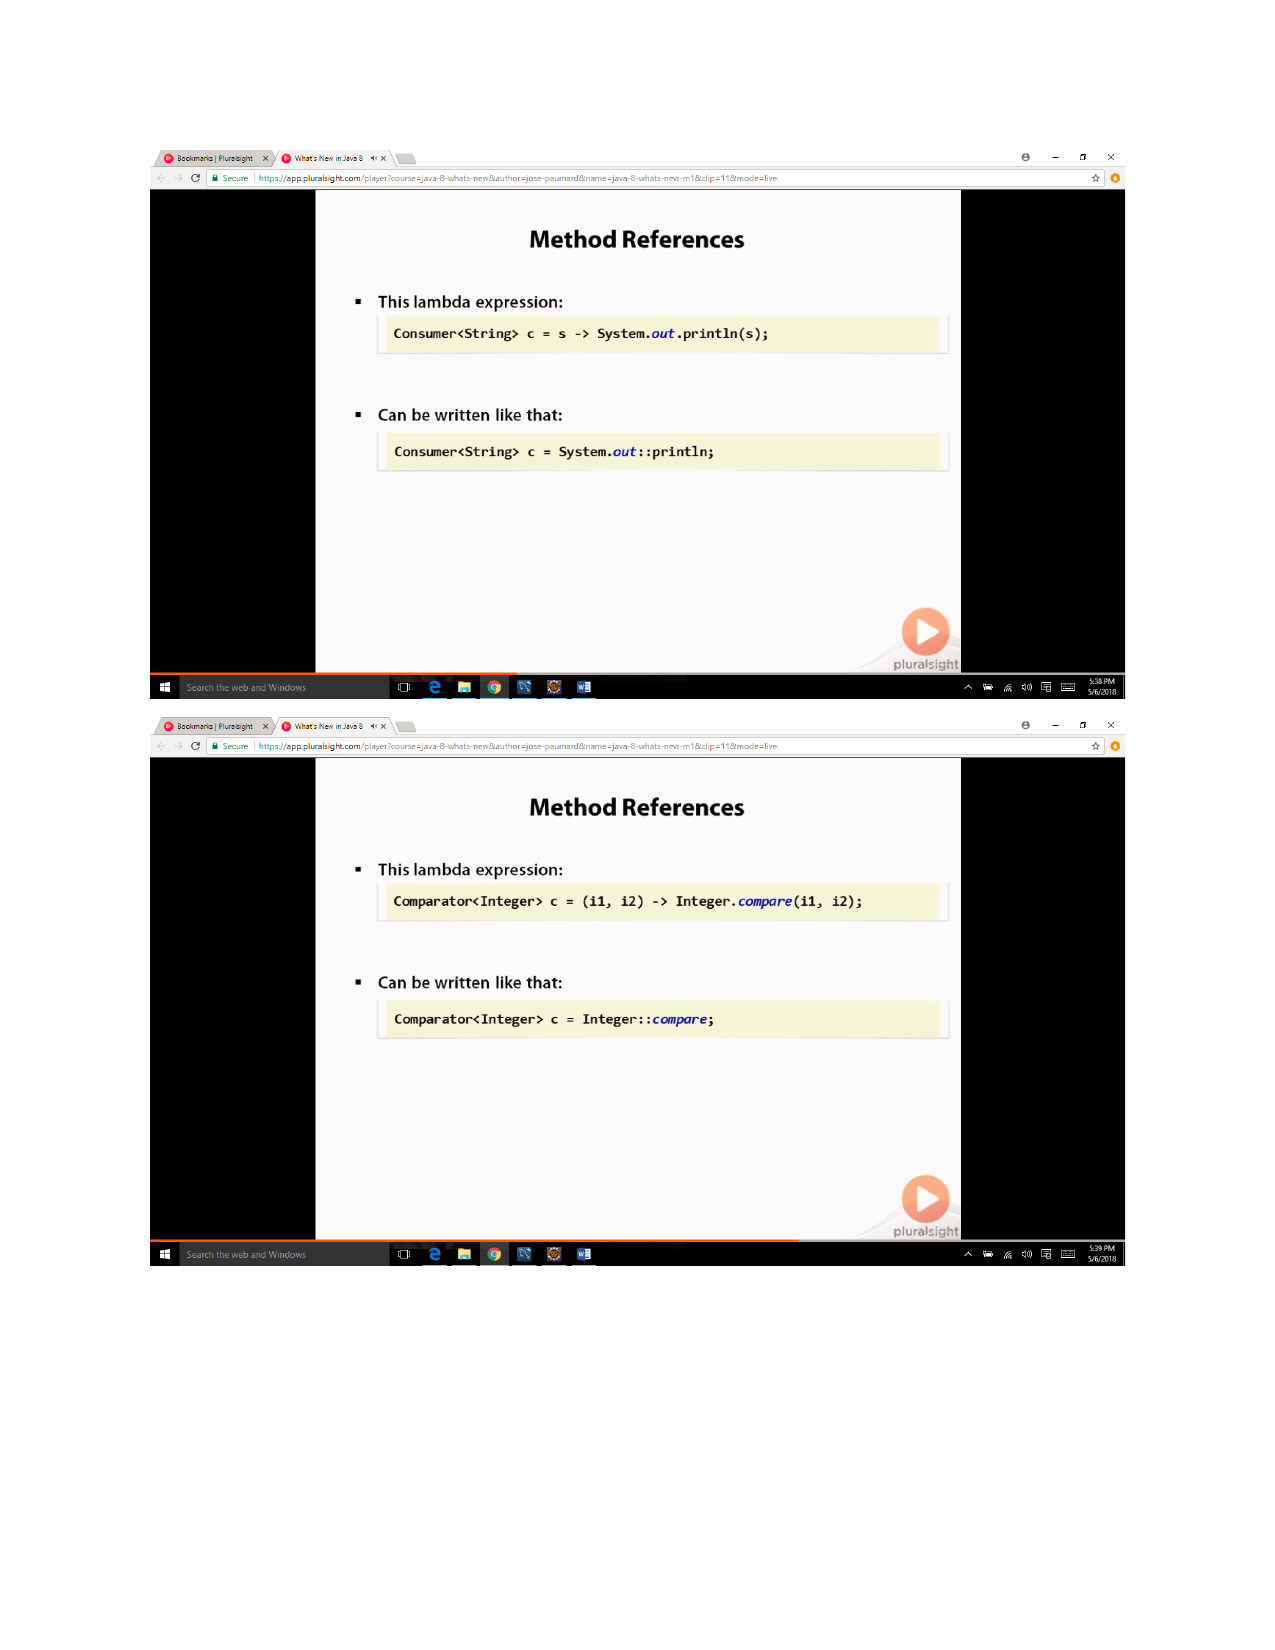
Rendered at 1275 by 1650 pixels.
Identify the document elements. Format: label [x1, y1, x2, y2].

picture [150, 150, 1125, 699]
picture [150, 717, 1125, 1266]
